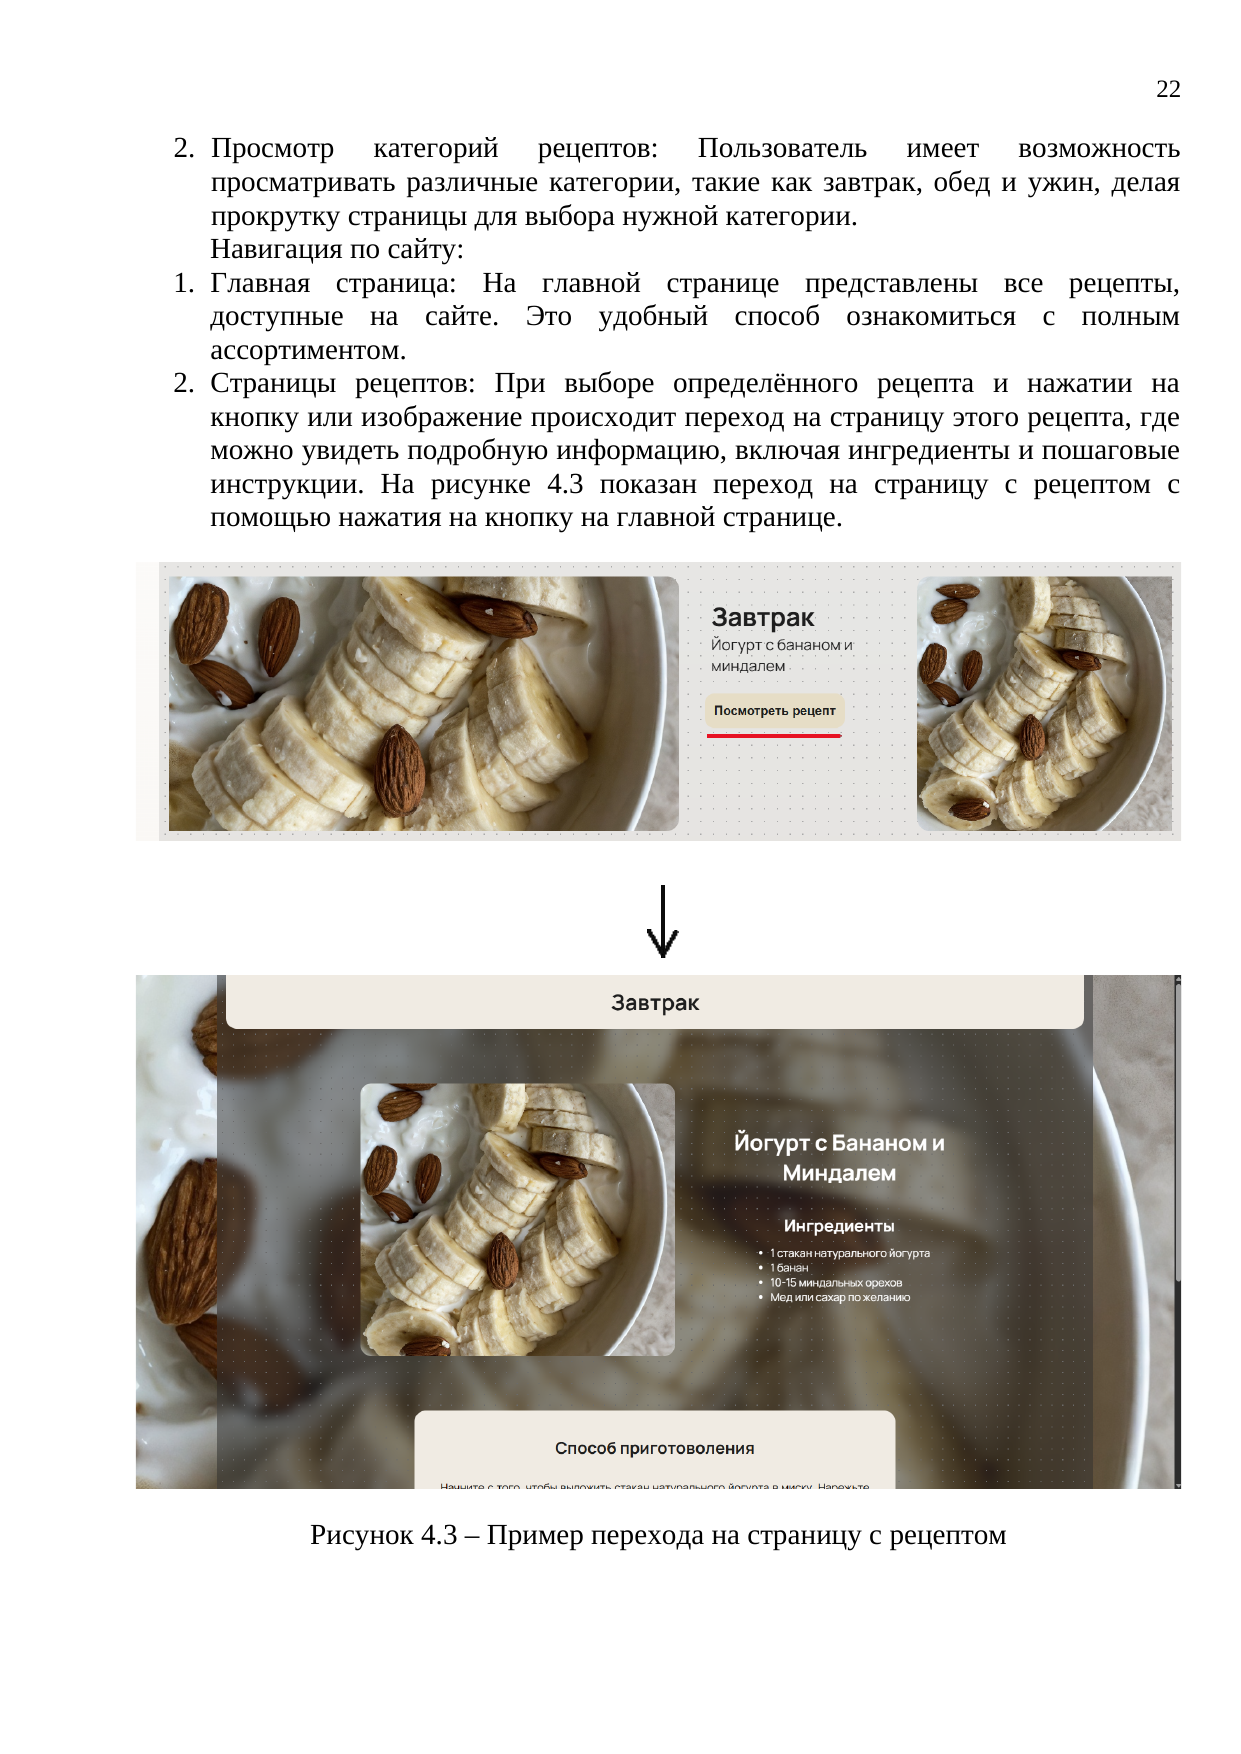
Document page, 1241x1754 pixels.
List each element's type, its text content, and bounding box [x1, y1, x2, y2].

list Просмотр категорий рецептов: Пользователь имеет возможность просматривать различные категории, такие как завтрак, обед и ужин, делая прокрутку страницы для выбора нужной категории. [173, 131, 1181, 231]
text Навигация по сайту: [136, 231, 1181, 265]
list Главная страница: На главной странице представлены все рецепты, доступные на сайте. Это удобный способ ознакомиться с полным ассортиментом. [173, 265, 1181, 365]
list Страницы рецептов: При выборе определённого рецепта и нажатии на кнопку или изображение происходит переход на страницу этого рецепта, где можно увидеть подробную информацию, включая ингредиенты и пошаговые инструкции. На рисунке 4.3 показан переход на страницу с рецептом с помощью нажатия на кнопку на главной странице. [173, 365, 1181, 533]
picture [647, 885, 679, 958]
picture [135, 562, 1182, 841]
text Рисунок 4.3 – Пример перехода на страницу с рецептом [136, 1517, 1181, 1551]
picture [135, 975, 1182, 1489]
